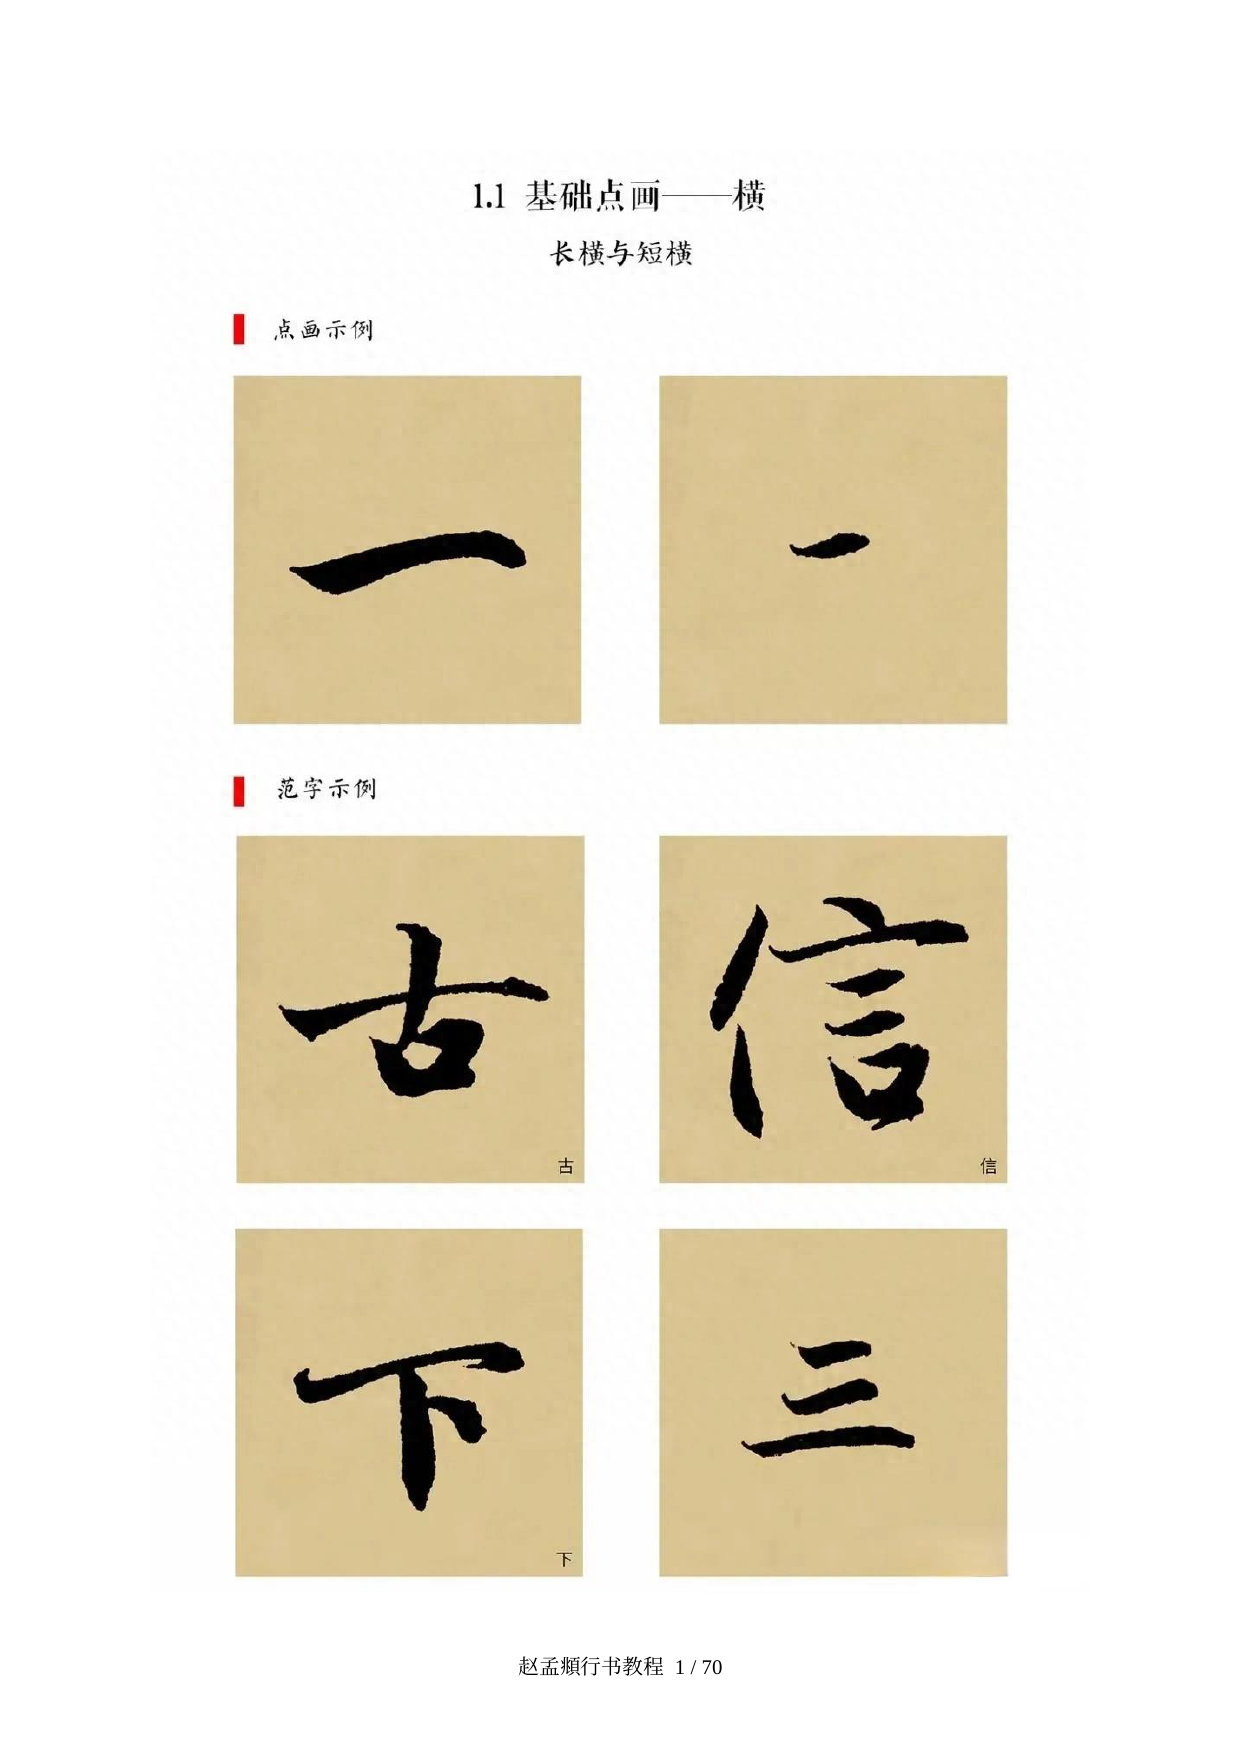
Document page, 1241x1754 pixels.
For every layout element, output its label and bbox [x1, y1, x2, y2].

picture [151, 150, 1089, 1593]
